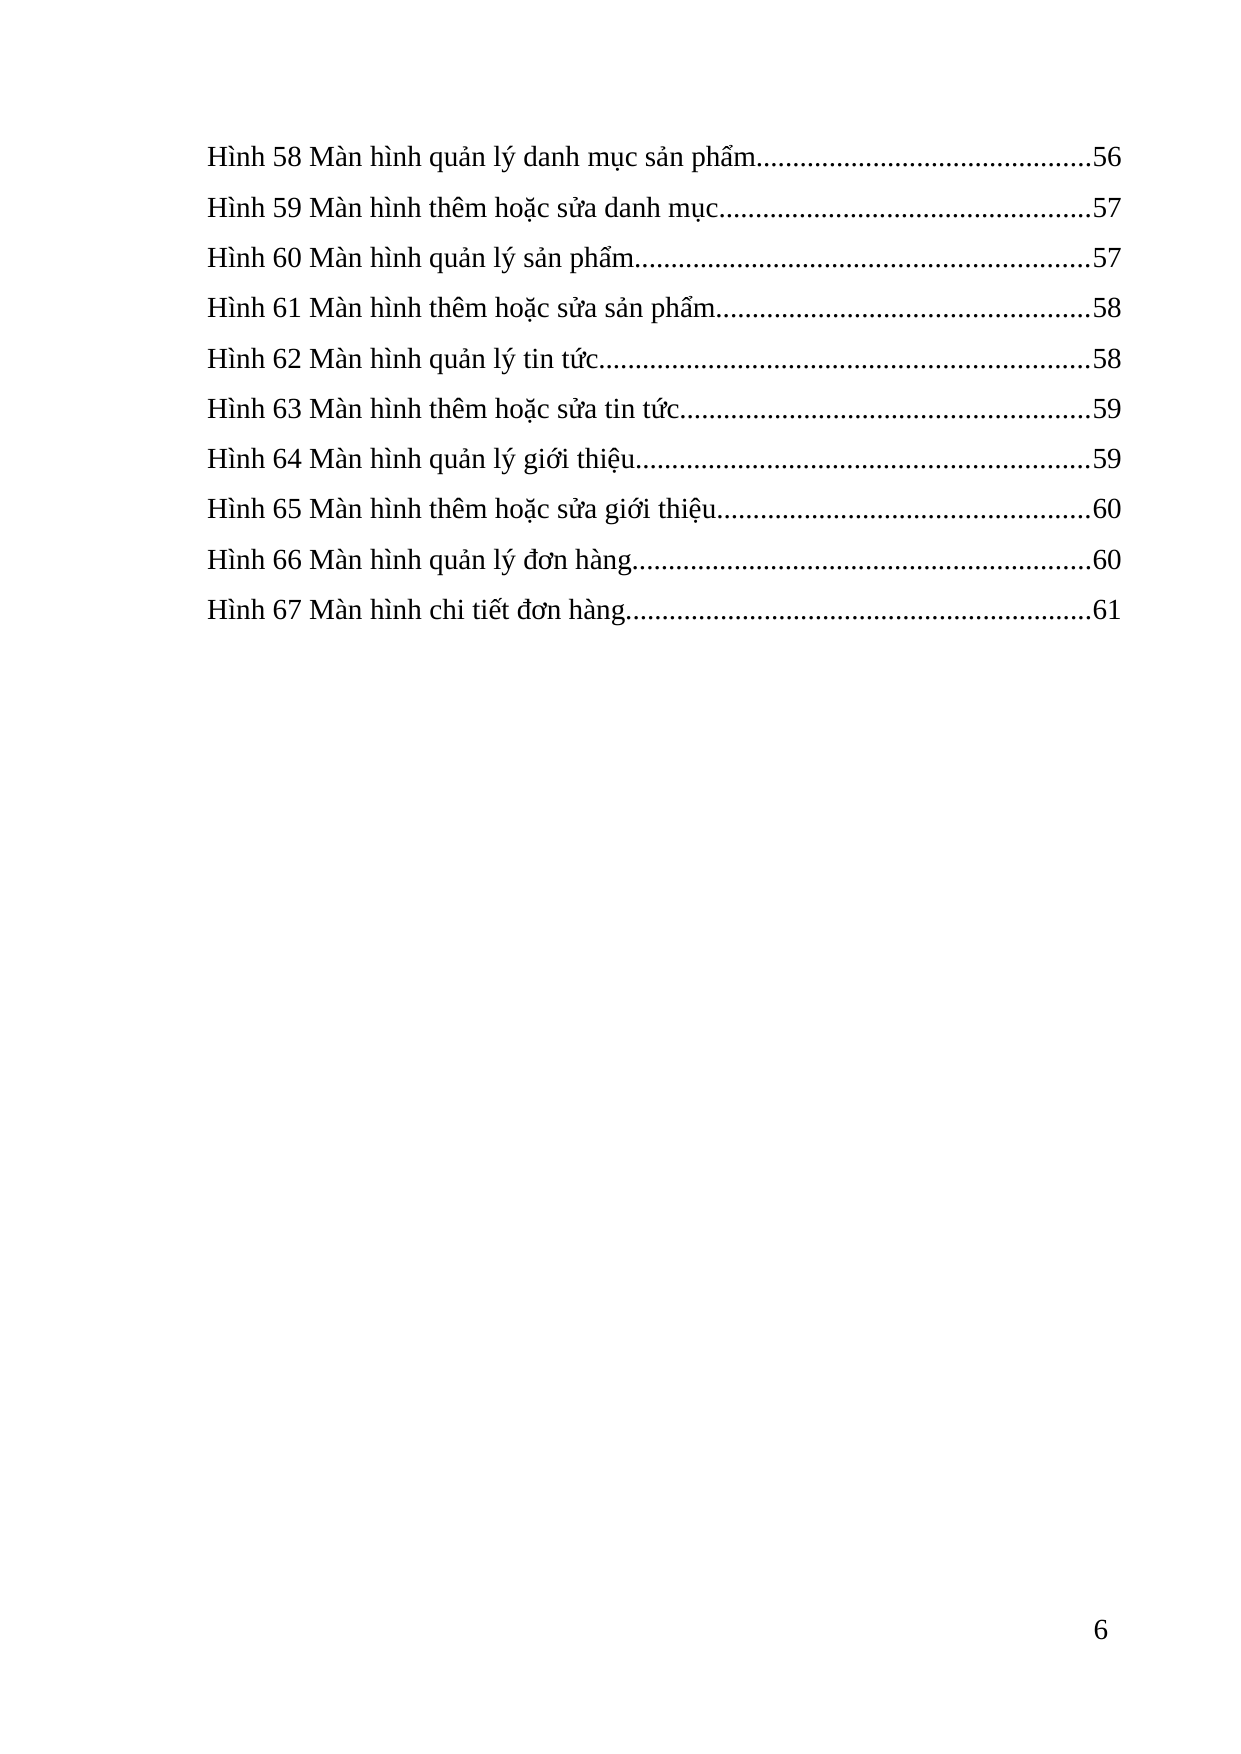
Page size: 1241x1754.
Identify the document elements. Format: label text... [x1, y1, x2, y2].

text Hình 64 Màn hình quản lý giới thiệu 59 [207, 441, 1167, 475]
text Hình 59 Màn hình thêm hoặc sửa danh mục 57 [207, 190, 1167, 223]
text Hình 65 Màn hình thêm hoặc sửa giới thiệu 60 [207, 492, 1167, 525]
text Hình 66 Màn hình quản lý đơn hàng 60 [207, 542, 1167, 575]
text Hình 58 Màn hình quản lý danh mục sản phẩm 56 [207, 139, 1167, 173]
text Hình 67 Màn hình chi tiết đơn hàng 61 [207, 592, 1167, 626]
text Hình 63 Màn hình thêm hoặc sửa tin tức 59 [207, 391, 1167, 424]
text Hình 60 Màn hình quản lý sản phẩm 57 [207, 240, 1167, 274]
text Hình 61 Màn hình thêm hoặc sửa sản phẩm 58 [207, 290, 1167, 324]
text Hình 62 Màn hình quản lý tin tức 58 [207, 341, 1167, 374]
